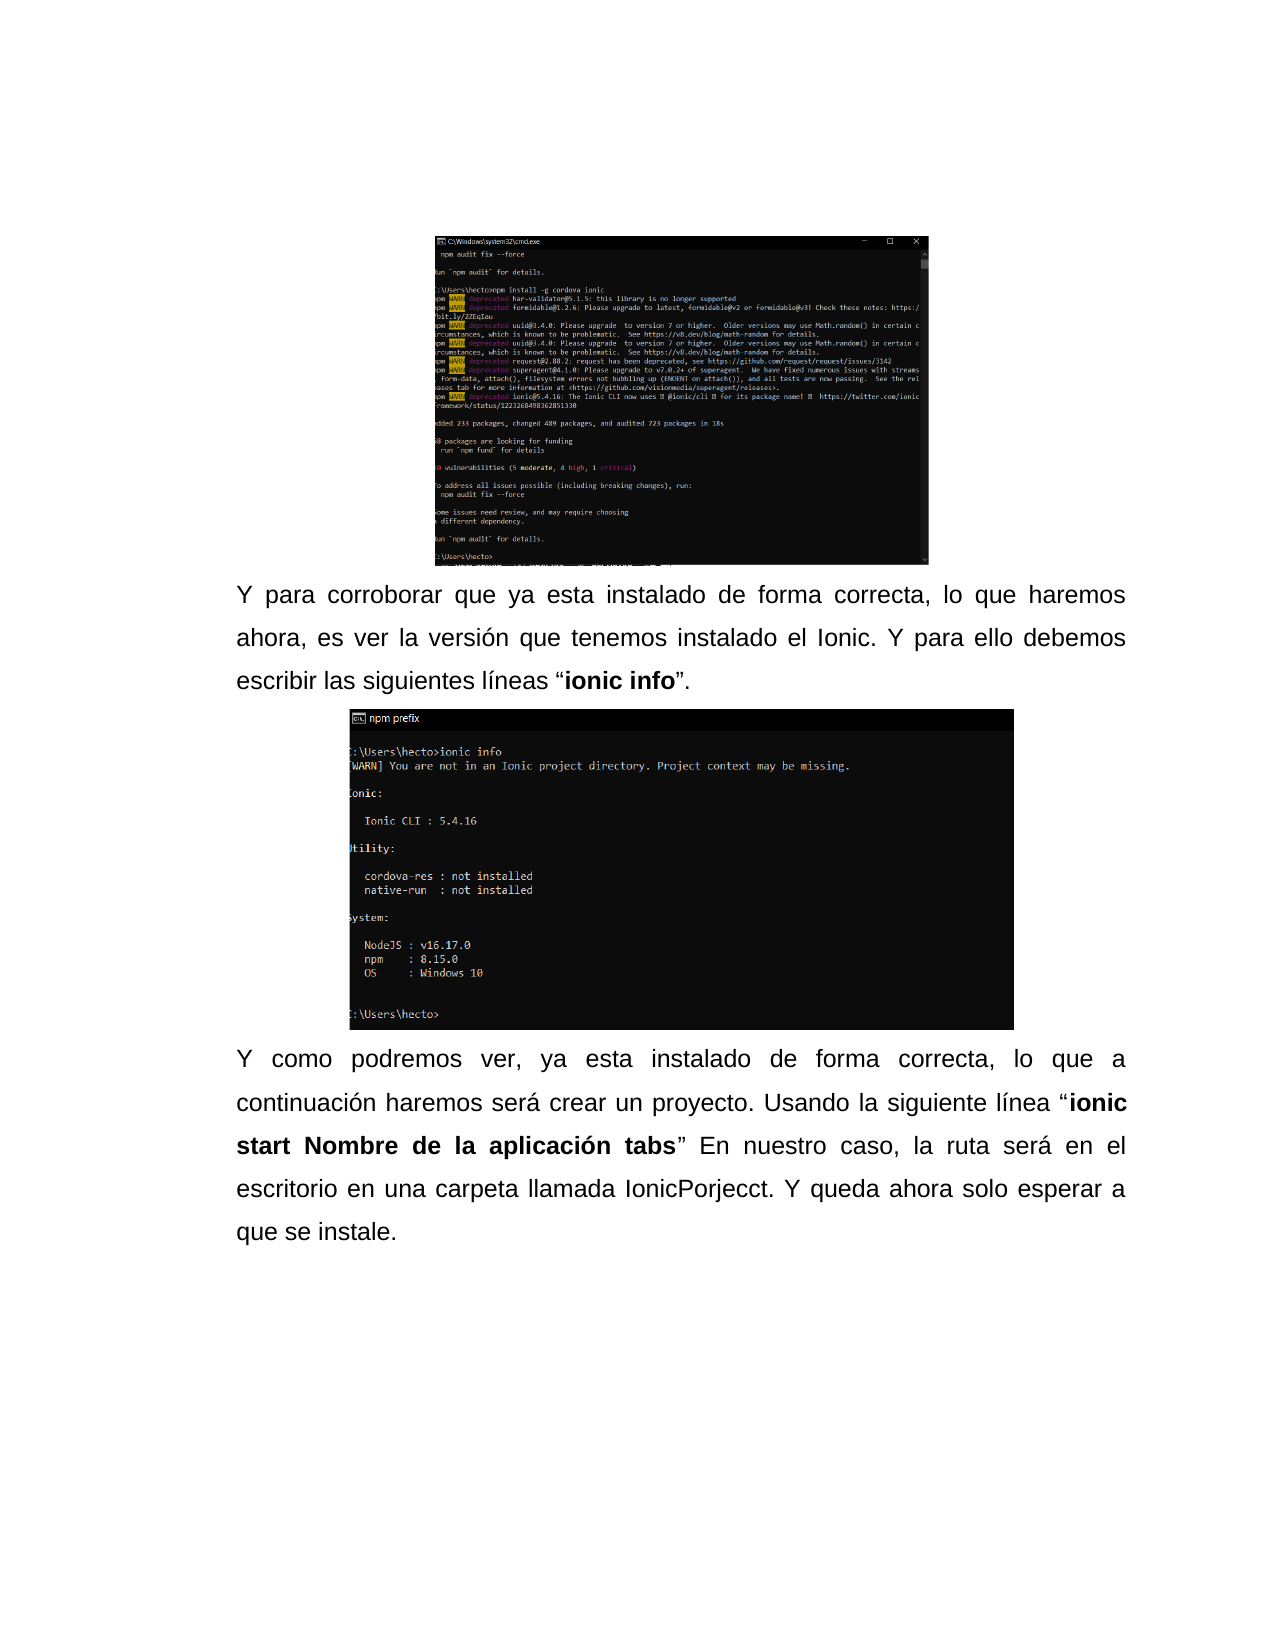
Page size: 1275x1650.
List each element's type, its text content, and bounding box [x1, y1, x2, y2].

text Y para corroborar que ya esta instalado de forma correcta, lo que haremos ahora, es ver la versión que tenemos instalado el Ionic. Y para ello debemos escribir las siguientes líneas “ionic info”. [236, 580, 1127, 695]
picture [435, 236, 929, 566]
picture [349, 709, 1014, 1030]
text Y como podremos ver, ya esta instalado de forma correcta, lo que a continuación haremos será crear un proyecto. Usando la siguiente línea “ionic start Nombre de la aplicación tabs” En nuestro caso, la ruta será en el escritorio en una carpeta llamada IonicPorjecct. Y queda ahora solo esperar a que se instale. [236, 1044, 1127, 1246]
